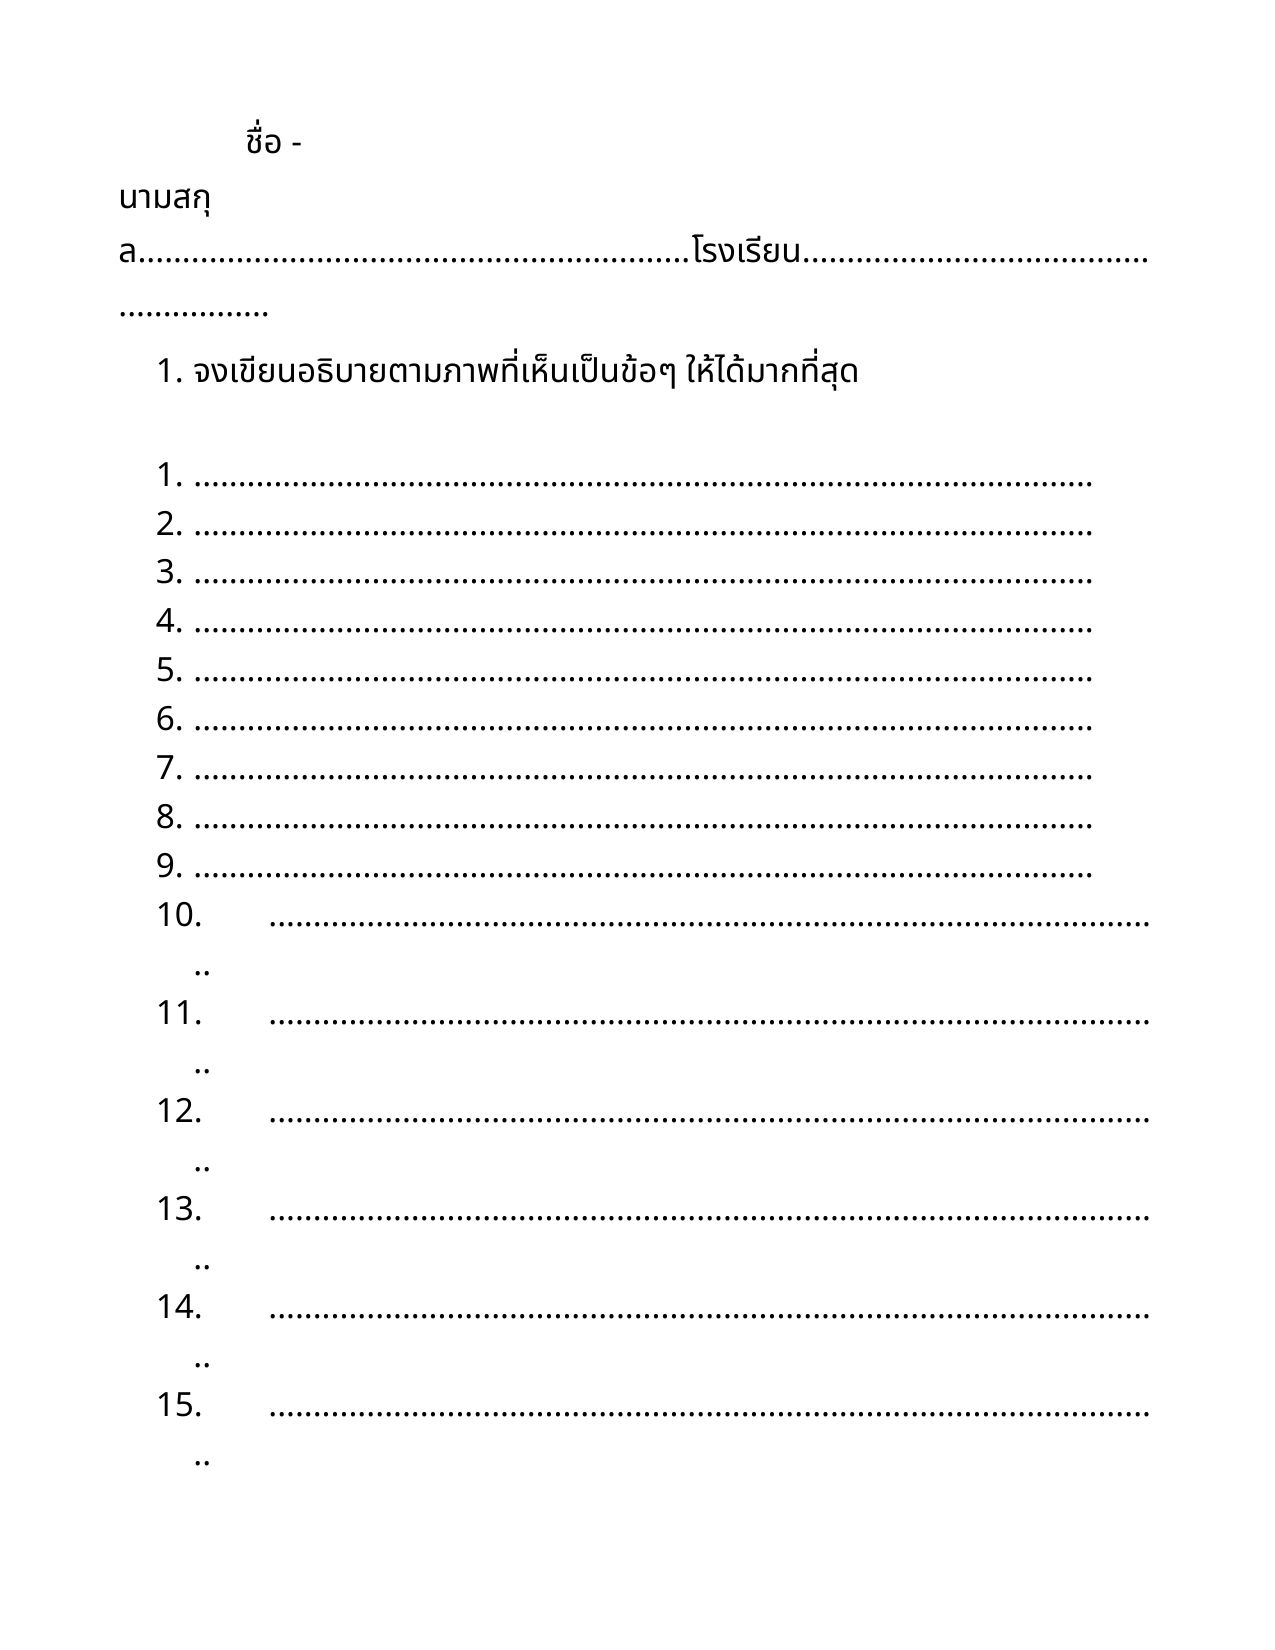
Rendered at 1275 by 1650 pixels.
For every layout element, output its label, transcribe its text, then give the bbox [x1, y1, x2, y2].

list ..................................................................................................... [156, 695, 1157, 741]
list ..................................................................................................... [156, 1185, 1157, 1279]
list ..................................................................................................... [156, 646, 1157, 692]
list ..................................................................................................... [156, 499, 1157, 545]
list ..................................................................................................... [156, 842, 1157, 887]
list ..................................................................................................... [156, 548, 1157, 594]
list ..................................................................................................... [156, 989, 1157, 1083]
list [156, 1283, 1157, 1377]
list ..................................................................................................... [156, 891, 1157, 985]
list ..................................................................................................... [156, 793, 1157, 838]
list ..................................................................................................... [156, 597, 1157, 643]
text ชื่อ - นามสกุล..............................................................โรงเรียน........................................................ [118, 118, 1157, 327]
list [156, 1381, 1157, 1475]
list ..................................................................................................... [156, 1087, 1157, 1181]
list จงเขียนอธิบายตามภาพที่เห็นเป็นข้อๆ ให้ได้มากที่สุด [156, 347, 1157, 397]
list ..................................................................................................... [156, 744, 1157, 789]
list ..................................................................................................... [156, 450, 1157, 496]
